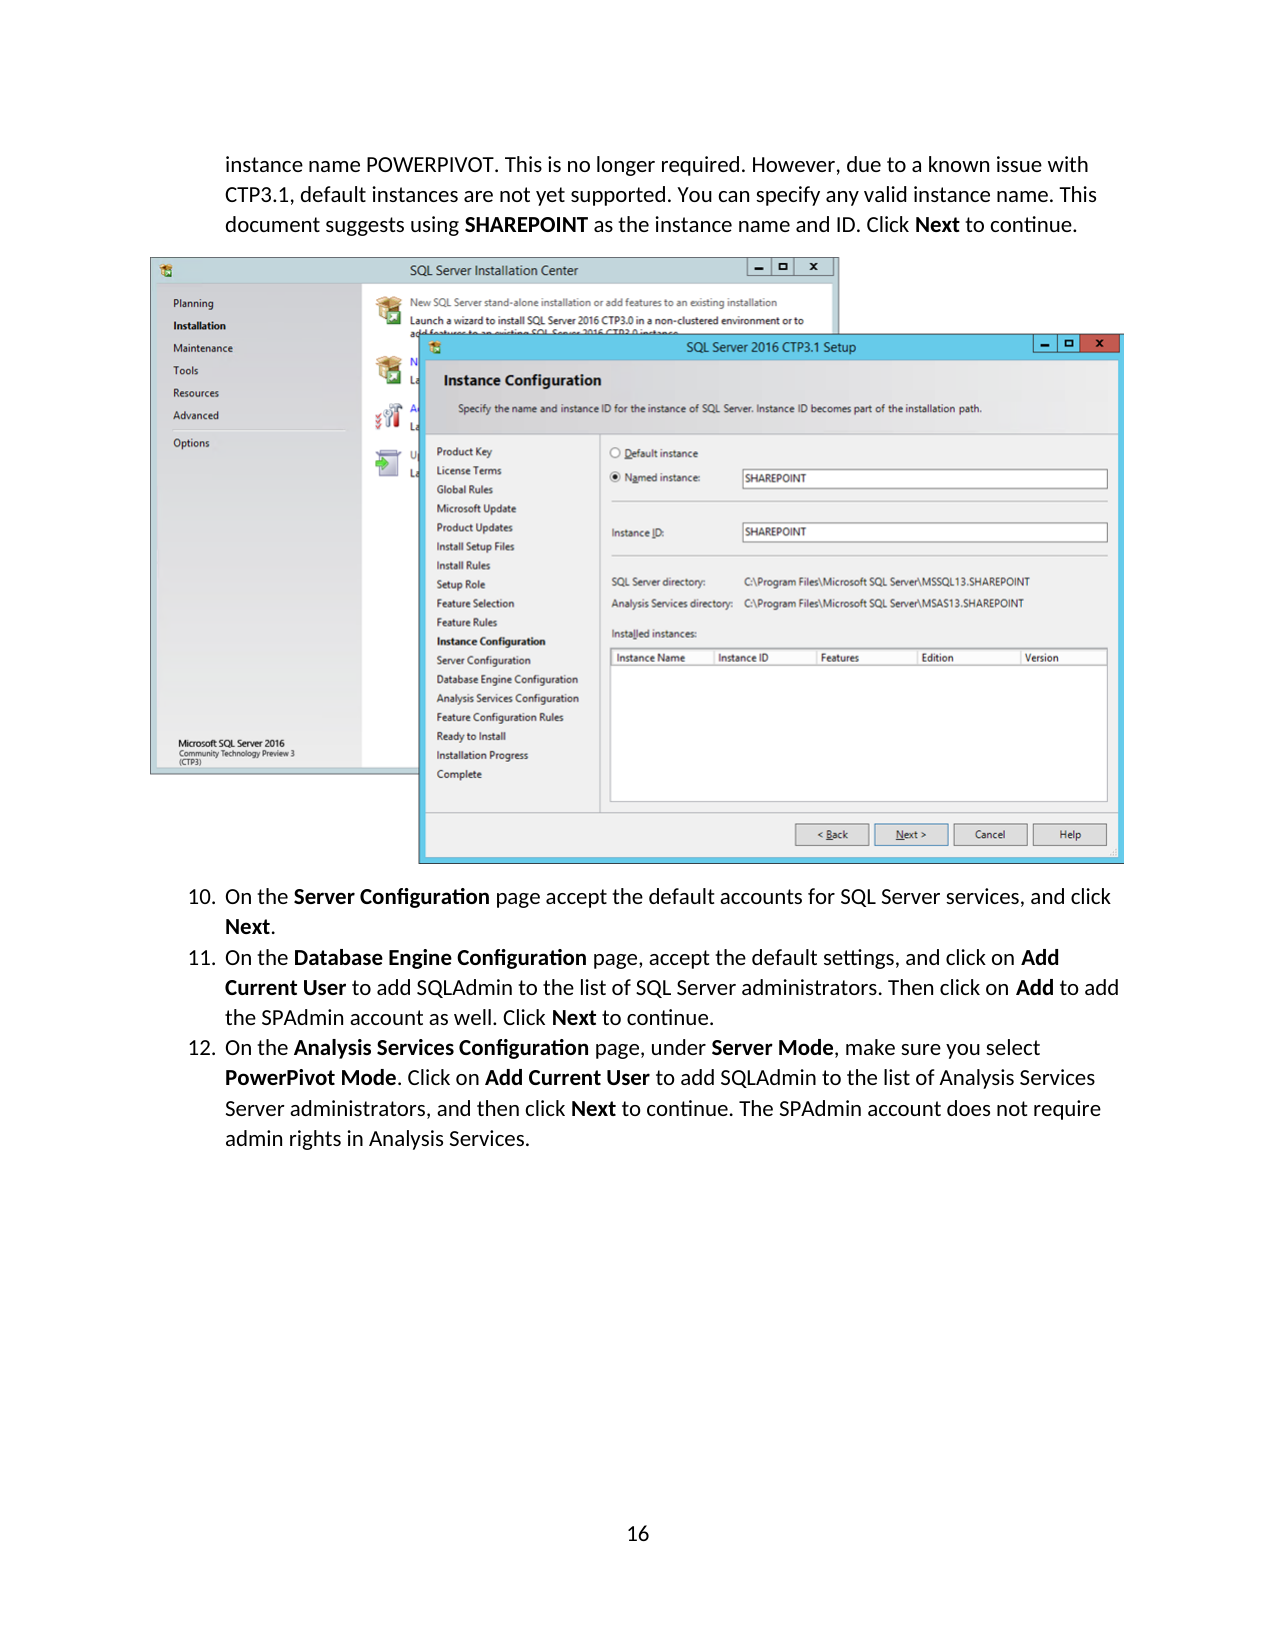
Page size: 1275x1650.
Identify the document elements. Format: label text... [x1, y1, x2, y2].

list On the Analysis Services Configuration page, under Server Mode, make sure you select PowerPivot Mode. Click on Add Current User to add SQLAdmin to the list of Analysis Services Server administrators, and then click Next to continue. The SPAdmin account does not require admin rights in Analysis Services. [187, 1033, 1125, 1152]
list On the Database Engine Configuration page, accept the default settings, and click on Add Current User to add SQLAdmin to the list of SQL Server administrators. Then click on Add to add the SPAdmin account as well. Click Next to continue. [187, 943, 1125, 1031]
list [187, 150, 1125, 238]
picture [150, 257, 1124, 864]
list On the Server Configuration page accept the default accounts for SQL Server services, and click Next. [187, 882, 1125, 940]
